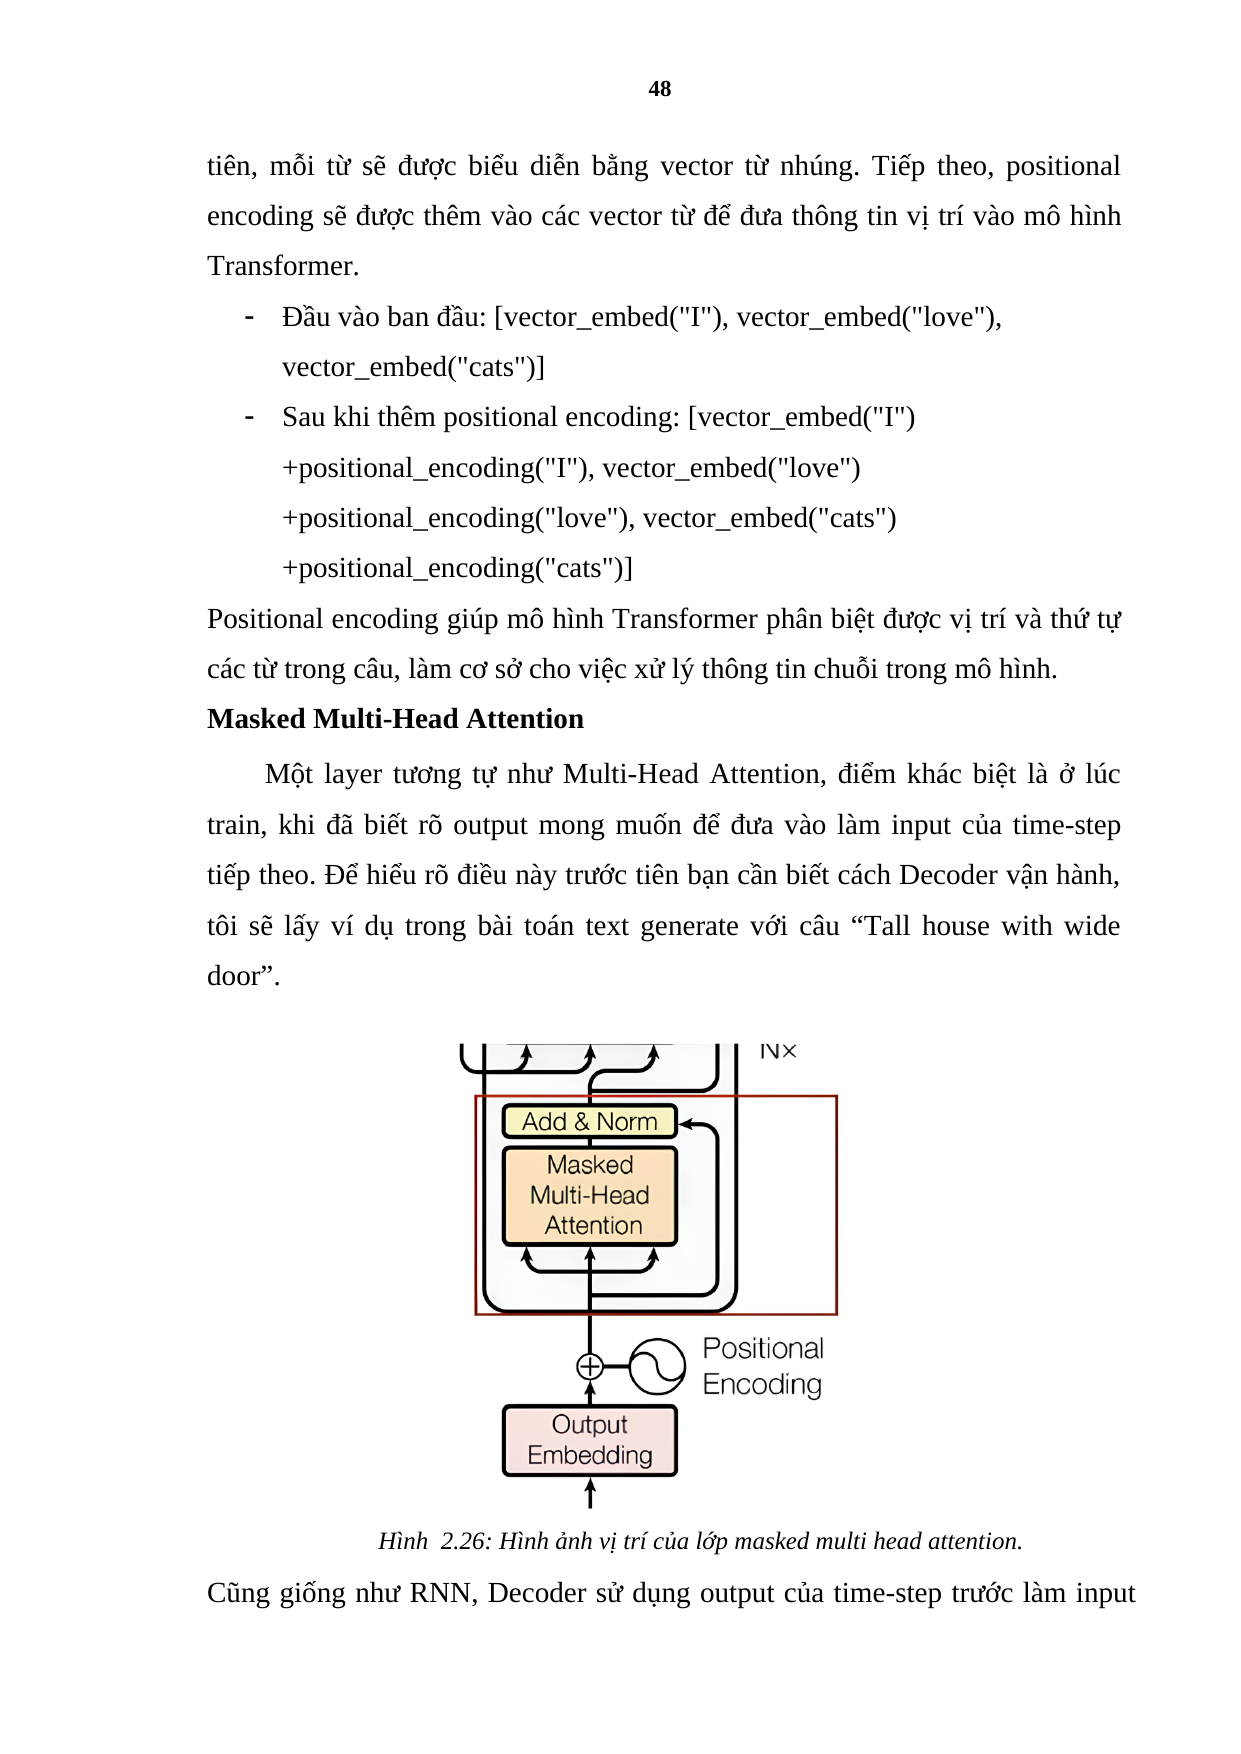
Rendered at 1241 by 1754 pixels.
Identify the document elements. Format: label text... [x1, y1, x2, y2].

list Sau khi thêm positional encoding: [vector_embed("I")+positional_encoding("I"), vector_embed("love")+positional_encoding("love"), vector_embed("cats")+positional_encoding("cats")] [244, 399, 1122, 584]
text Masked Multi-Head Attention [207, 701, 1122, 735]
text Positional encoding giúp mô hình Transformer phân biệt được vị trí và thứ tự các từ trong câu, làm cơ sở cho việc xử lý thông tin chuỗi trong mô hình. [207, 601, 1122, 684]
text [207, 148, 1122, 282]
list Đầu vào ban đầu: [vector_embed("I"), vector_embed("love"), vector_embed("cats")] [244, 299, 1122, 383]
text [207, 1575, 1137, 1609]
text Một layer tương tự như Multi-Head Attention, điểm khác biệt là ở lúc train, khi đã biết rõ output mong muốn để đưa vào làm input của time-step tiếp theo. Để hiểu rõ điều này trước tiên bạn cần biết cách Decoder vận hành, tôi sẽ lấy ví dụ trong bài toán text generate với câu “Tall house with wide door”. [207, 757, 1122, 991]
picture [427, 1013, 856, 1513]
